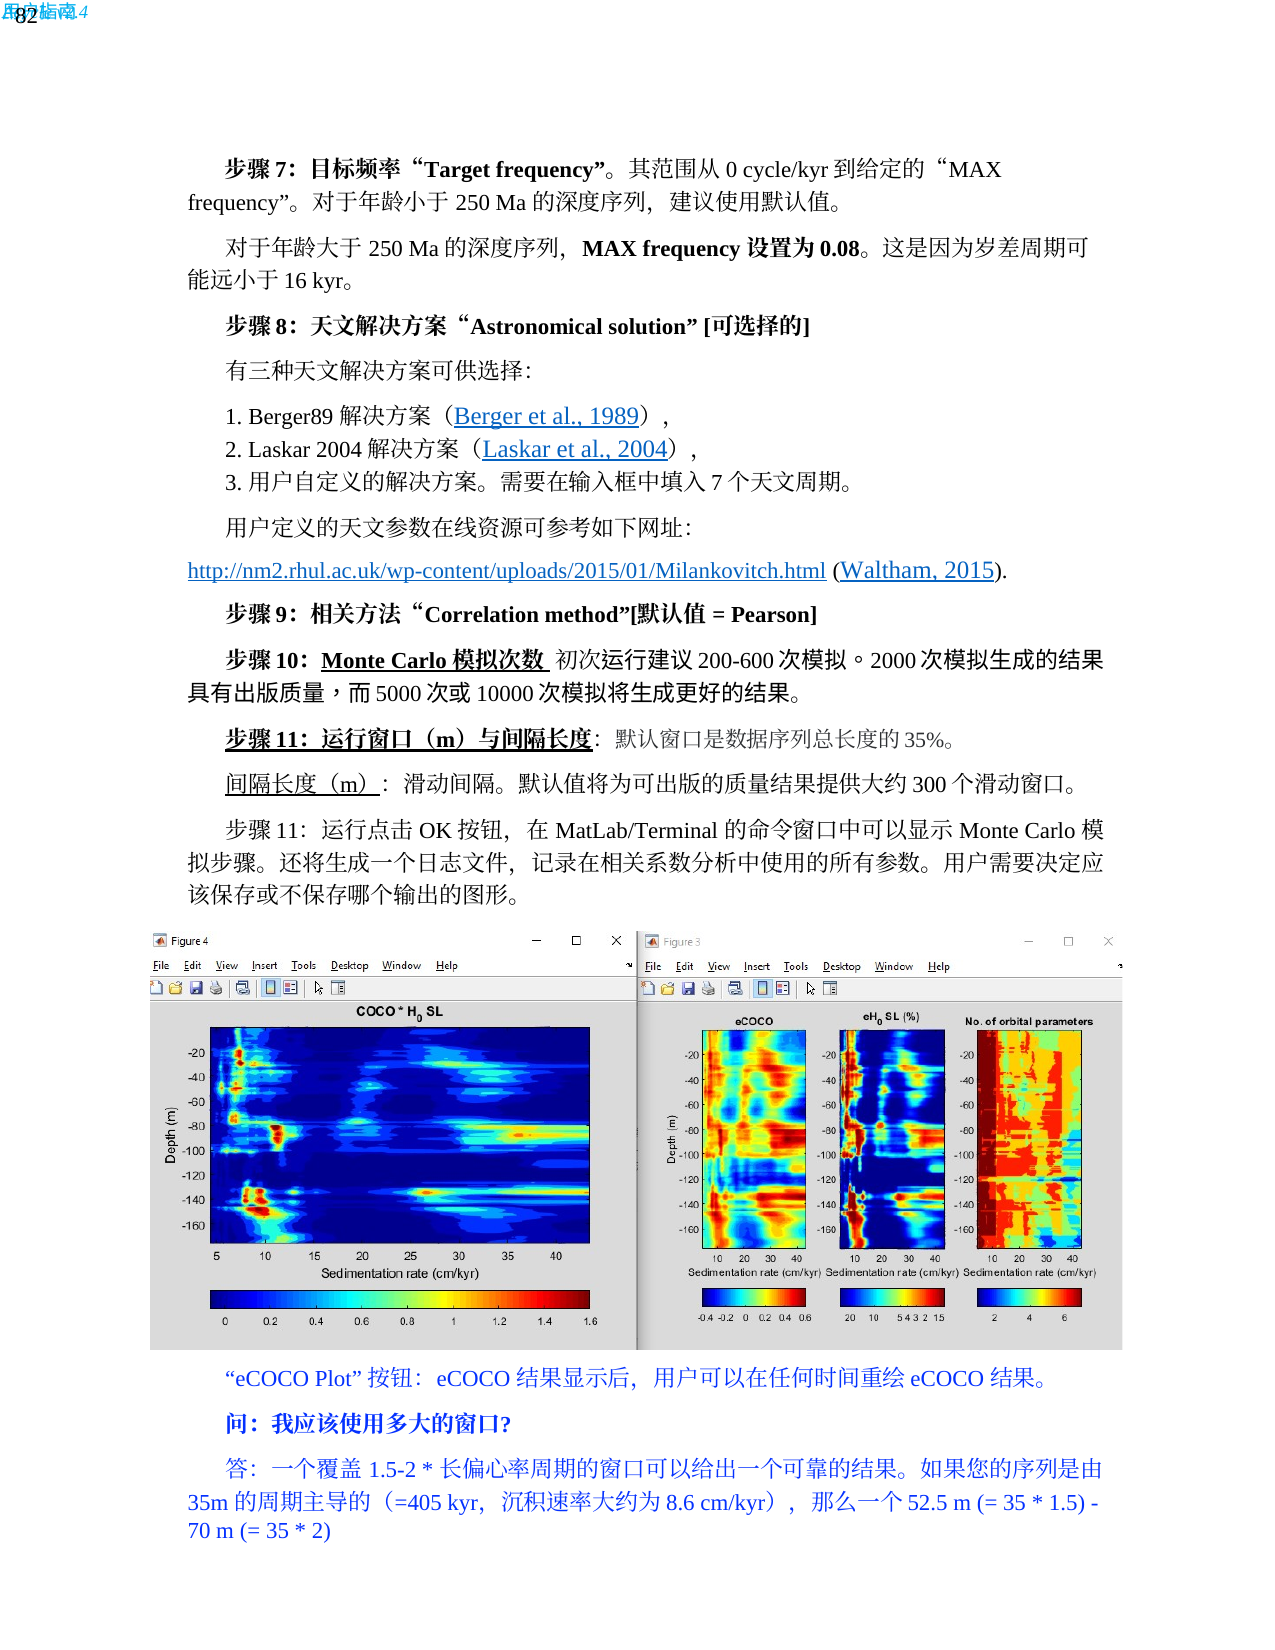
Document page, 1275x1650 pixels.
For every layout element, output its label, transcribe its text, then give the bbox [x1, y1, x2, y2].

picture [60, 7, 66, 14]
text 步骤7：目标频率“Target frequency”。其范围从 0 cycle/kyr 到给定的“MAX frequency”。对于年龄小于 250 Ma 的深度序列，建议使用默认值。 [187, 151, 1110, 217]
list Laskar 2004 解决方案（Laskar et al., 2004）， [225, 431, 1210, 464]
subtitle 步骤8：天文解决方案“Astronomical solution” [可选择的] [225, 308, 1210, 341]
text 问：我应该使用多大的窗口? [225, 1406, 1210, 1439]
text http://nm2.rhul.ac.uk/wp-content/uploads/2015/01/Milankovitch.html (Waltham, 2015). [187, 555, 1008, 584]
text 步骤10：Monte Carlo 模拟次数 初次运行建议200-600次模拟。2000次模拟生成的结果具有出版质量，而5000次或10000次模拟将生成更好的结果。 [187, 642, 1116, 708]
picture [47, 2, 56, 7]
text 用户定义的天文参数在线资源可参考如下网址： [187, 510, 1008, 543]
text 步骤11：运行窗口（m）与间隔长度：默认窗口是数据序列总长度的35%。 [187, 721, 1100, 753]
list 用户自定义的解决方案。需要在输入框中填入7个天文周期。 [225, 464, 1210, 497]
text 有三种天文解决方案可供选择： [225, 353, 1210, 386]
text 间隔长度（m）：滑动间隔。默认值将为可出版的质量结果提供大约300个滑动窗口。 [187, 766, 1110, 799]
picture [150, 931, 1123, 1350]
picture [24, 5, 29, 15]
text 对于年龄大于 250 Ma 的深度序列，MAX frequency 设置为0.08。这是因为岁差周期可能远小于16 kyr。 [187, 229, 1110, 295]
text 答：一个覆盖 1.5-2 * 长偏心率周期的窗口可以给出一个可靠的结果。如果您的序列是由35m 的周期主导的（=405 kyr，沉积速率大约为8.6 cm/kyr），那么一个52.5 m (= 35 * 1.5) - 70 m (= 35 * 2) [187, 1451, 1116, 1543]
text 步骤11：运行点击 OK 按钮，在 MatLab/Terminal 的命令窗口中可以显示 Monte Carlo 模拟步骤。还将生成一个日志文件，记录在相关系数分析中使用的所有参数。用户需要决定应该保存或不保存哪个输出的图形。 [187, 812, 1110, 910]
subtitle 步骤9：相关方法“Correlation method”[默认值 = Pearson] [225, 596, 1210, 629]
list Berger89 解决方案（Berger et al., 1989）， [225, 398, 1210, 431]
